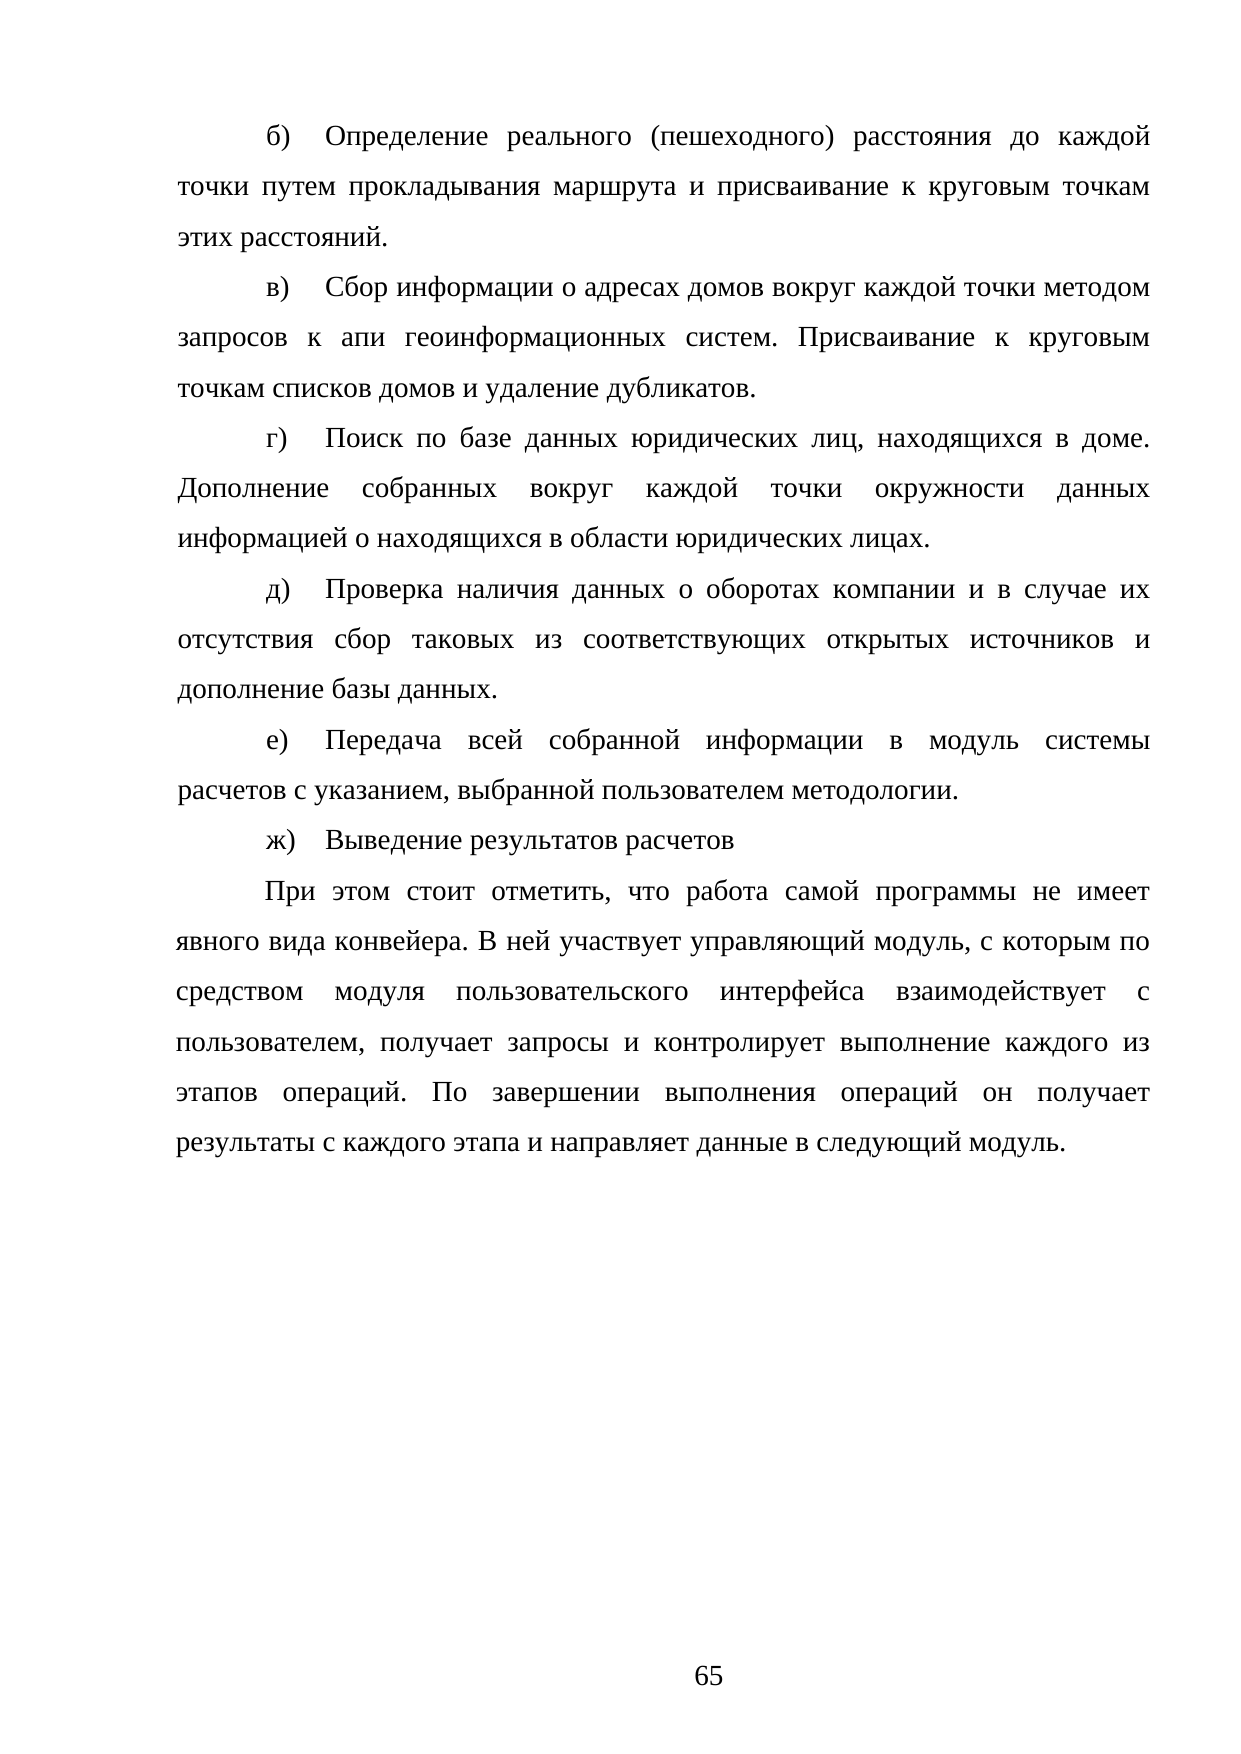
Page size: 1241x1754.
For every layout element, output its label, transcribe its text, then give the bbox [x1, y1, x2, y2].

text При этом стоит отметить, что работа самой программы не имеет явного вида конвейера. В ней участвует управляющий модуль, с которым по средством модуля пользовательского интерфейса взаимодействует с пользователем, получает запросы и контролирует выполнение каждого из этапов операций. По завершении выполнения операций он получает результаты с каждого этапа и направляет данные в следующий модуль. [176, 873, 1151, 1158]
list Определение реального (пешеходного) расстояния до каждой точки путем прокладывания маршрута и присваивание к круговым точкам этих расстояний. [177, 118, 1151, 252]
list Сбор информации о адресах домов вокруг каждой точки методом запросов к апи геоинформационных систем. Присваивание к круговым точкам списков домов и удаление дубликатов. [177, 269, 1151, 403]
list Проверка наличия данных о оборотах компании и в случае их отсутствия сбор таковых из соответствующих открытых источников и дополнение базы данных. [177, 571, 1151, 705]
list Выведение результатов расчетов [177, 822, 1151, 856]
list Передача всей собранной информации в модуль системы расчетов с указанием, выбранной пользователем методологии. [177, 722, 1151, 806]
list Поиск по базе данных юридических лиц, находящихся в доме. Дополнение собранных вокруг каждой точки окружности данных информацией о находящихся в области юридических лицах. [177, 420, 1151, 554]
